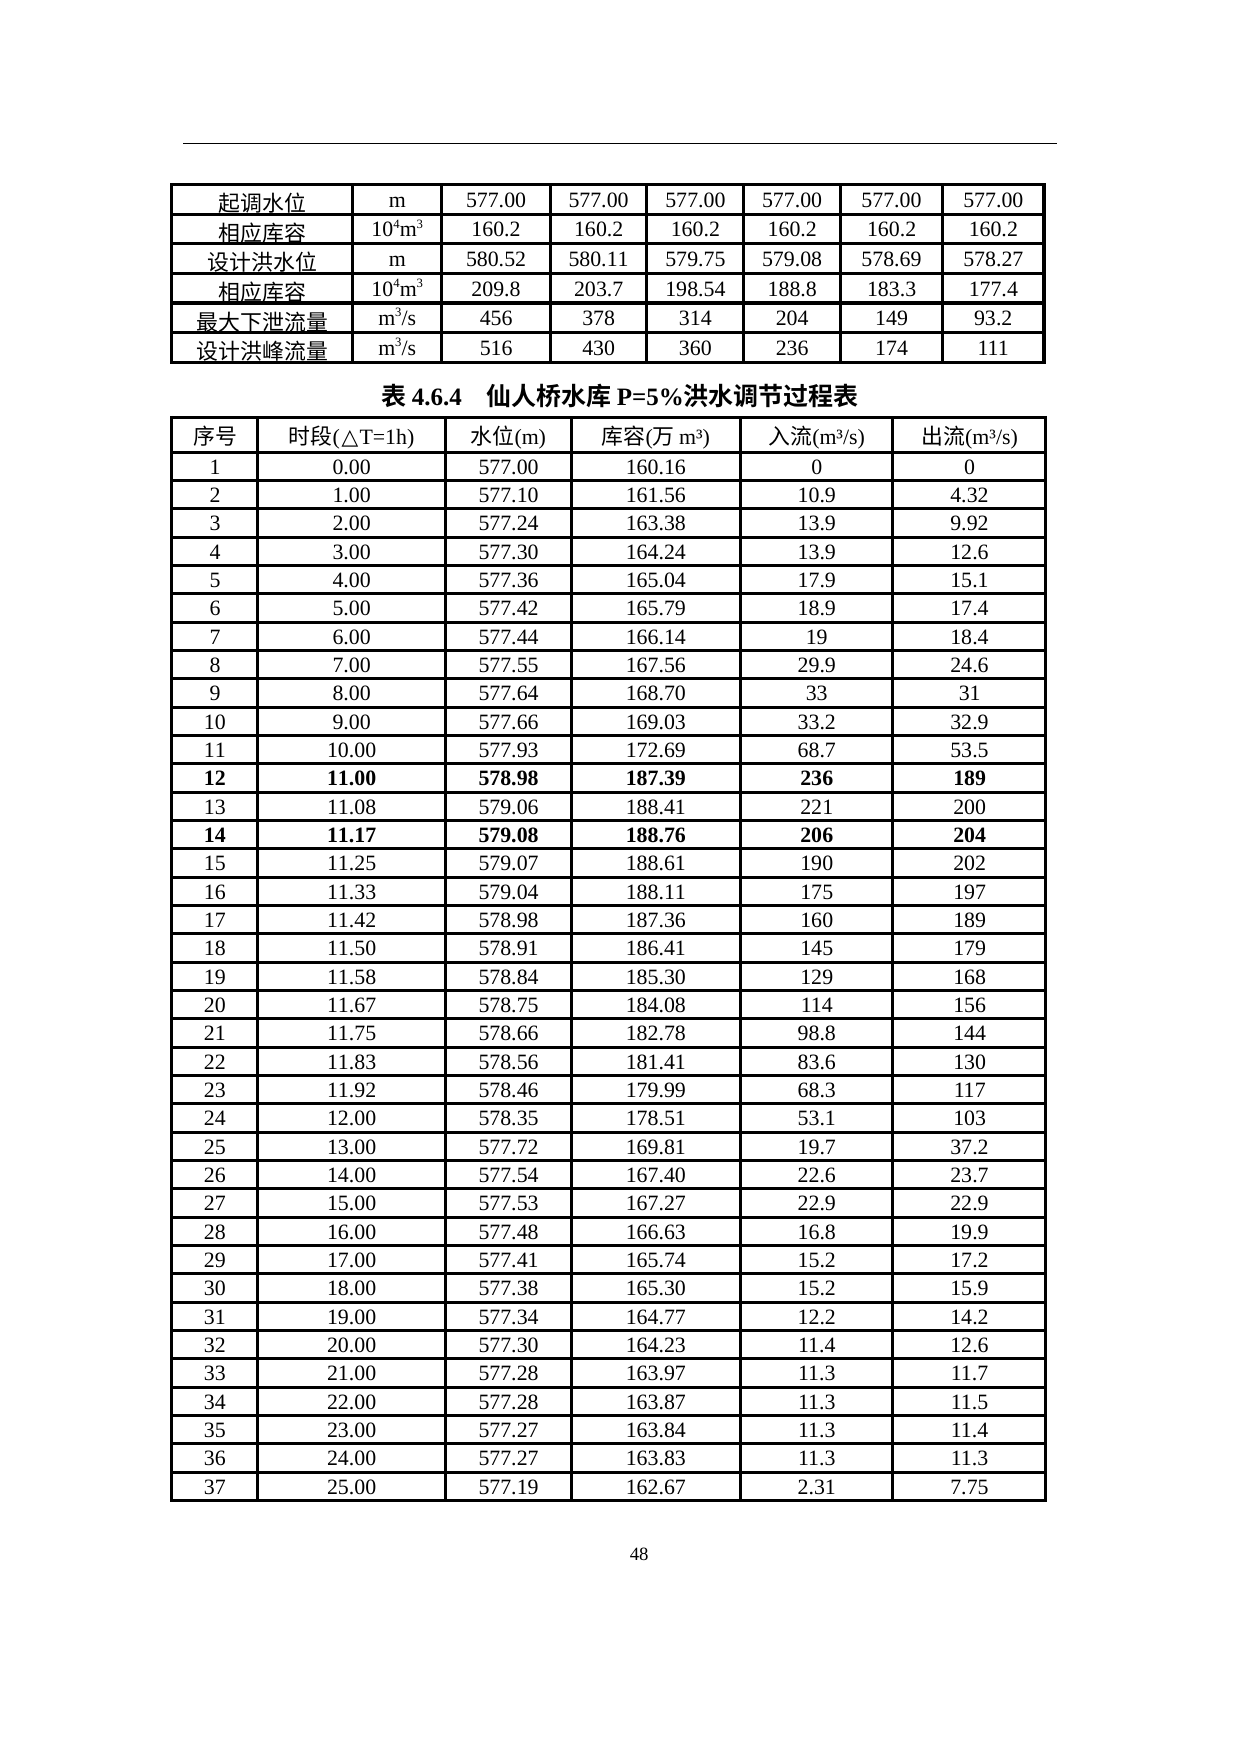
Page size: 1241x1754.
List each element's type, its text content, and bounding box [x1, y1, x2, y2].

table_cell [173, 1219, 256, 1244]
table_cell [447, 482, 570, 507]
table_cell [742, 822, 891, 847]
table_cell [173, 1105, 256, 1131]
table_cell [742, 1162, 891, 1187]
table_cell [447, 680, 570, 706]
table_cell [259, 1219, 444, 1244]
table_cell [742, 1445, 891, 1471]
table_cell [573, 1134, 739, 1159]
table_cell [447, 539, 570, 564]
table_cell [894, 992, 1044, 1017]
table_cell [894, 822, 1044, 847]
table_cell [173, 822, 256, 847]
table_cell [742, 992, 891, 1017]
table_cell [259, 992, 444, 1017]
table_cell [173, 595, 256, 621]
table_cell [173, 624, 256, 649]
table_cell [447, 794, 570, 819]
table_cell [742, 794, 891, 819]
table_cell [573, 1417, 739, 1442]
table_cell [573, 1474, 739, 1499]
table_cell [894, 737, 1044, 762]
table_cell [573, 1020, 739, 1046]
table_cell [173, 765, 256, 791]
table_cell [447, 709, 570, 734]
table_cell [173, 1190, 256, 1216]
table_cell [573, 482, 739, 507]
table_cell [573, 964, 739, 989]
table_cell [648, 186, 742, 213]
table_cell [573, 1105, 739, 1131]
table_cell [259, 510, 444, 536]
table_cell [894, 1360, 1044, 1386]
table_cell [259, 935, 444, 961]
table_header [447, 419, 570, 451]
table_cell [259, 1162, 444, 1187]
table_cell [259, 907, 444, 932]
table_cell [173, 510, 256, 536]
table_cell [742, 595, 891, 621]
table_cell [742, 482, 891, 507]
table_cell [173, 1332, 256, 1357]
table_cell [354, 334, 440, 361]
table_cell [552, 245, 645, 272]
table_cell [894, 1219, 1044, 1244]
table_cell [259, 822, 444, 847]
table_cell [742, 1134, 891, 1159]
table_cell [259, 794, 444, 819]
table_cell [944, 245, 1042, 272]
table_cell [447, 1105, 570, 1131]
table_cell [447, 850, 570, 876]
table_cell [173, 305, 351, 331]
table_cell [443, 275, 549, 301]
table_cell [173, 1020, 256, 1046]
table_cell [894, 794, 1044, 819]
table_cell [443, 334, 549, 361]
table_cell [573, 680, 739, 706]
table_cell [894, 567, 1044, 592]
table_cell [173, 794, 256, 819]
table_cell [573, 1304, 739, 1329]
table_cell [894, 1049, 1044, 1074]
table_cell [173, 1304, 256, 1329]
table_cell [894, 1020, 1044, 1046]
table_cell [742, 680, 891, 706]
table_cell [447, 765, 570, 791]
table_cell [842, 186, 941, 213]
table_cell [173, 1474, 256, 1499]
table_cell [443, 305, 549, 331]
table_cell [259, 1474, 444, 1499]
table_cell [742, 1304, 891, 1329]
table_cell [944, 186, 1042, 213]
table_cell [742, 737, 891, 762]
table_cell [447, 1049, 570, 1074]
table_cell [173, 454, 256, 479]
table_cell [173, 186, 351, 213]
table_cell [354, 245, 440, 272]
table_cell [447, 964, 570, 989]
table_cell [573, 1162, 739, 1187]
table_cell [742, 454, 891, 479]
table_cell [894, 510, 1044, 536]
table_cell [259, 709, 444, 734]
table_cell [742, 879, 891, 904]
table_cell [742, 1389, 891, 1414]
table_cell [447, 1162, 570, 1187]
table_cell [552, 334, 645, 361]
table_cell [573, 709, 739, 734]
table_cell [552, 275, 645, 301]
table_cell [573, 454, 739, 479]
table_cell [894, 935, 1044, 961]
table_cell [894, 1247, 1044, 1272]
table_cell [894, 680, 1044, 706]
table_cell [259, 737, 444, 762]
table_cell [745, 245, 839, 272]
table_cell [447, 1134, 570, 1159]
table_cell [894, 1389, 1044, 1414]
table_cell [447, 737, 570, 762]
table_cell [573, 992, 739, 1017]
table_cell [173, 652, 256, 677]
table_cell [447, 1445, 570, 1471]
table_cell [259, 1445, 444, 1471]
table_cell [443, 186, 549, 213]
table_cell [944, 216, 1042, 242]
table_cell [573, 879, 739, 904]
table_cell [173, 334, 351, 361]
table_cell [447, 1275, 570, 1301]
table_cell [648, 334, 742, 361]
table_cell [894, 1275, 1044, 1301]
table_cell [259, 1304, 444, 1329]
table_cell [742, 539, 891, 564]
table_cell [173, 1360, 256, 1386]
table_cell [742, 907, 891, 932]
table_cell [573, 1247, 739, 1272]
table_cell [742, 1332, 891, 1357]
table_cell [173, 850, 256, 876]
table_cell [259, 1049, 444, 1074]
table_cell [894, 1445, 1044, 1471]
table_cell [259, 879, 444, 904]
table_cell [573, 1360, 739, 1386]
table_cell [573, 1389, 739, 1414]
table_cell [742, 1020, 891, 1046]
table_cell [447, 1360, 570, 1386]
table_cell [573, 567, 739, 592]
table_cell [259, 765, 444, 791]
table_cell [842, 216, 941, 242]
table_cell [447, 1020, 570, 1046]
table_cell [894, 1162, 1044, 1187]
text 表4.6.4 仙人桥水库P=5%洪水调节过程表 [183, 364, 1057, 416]
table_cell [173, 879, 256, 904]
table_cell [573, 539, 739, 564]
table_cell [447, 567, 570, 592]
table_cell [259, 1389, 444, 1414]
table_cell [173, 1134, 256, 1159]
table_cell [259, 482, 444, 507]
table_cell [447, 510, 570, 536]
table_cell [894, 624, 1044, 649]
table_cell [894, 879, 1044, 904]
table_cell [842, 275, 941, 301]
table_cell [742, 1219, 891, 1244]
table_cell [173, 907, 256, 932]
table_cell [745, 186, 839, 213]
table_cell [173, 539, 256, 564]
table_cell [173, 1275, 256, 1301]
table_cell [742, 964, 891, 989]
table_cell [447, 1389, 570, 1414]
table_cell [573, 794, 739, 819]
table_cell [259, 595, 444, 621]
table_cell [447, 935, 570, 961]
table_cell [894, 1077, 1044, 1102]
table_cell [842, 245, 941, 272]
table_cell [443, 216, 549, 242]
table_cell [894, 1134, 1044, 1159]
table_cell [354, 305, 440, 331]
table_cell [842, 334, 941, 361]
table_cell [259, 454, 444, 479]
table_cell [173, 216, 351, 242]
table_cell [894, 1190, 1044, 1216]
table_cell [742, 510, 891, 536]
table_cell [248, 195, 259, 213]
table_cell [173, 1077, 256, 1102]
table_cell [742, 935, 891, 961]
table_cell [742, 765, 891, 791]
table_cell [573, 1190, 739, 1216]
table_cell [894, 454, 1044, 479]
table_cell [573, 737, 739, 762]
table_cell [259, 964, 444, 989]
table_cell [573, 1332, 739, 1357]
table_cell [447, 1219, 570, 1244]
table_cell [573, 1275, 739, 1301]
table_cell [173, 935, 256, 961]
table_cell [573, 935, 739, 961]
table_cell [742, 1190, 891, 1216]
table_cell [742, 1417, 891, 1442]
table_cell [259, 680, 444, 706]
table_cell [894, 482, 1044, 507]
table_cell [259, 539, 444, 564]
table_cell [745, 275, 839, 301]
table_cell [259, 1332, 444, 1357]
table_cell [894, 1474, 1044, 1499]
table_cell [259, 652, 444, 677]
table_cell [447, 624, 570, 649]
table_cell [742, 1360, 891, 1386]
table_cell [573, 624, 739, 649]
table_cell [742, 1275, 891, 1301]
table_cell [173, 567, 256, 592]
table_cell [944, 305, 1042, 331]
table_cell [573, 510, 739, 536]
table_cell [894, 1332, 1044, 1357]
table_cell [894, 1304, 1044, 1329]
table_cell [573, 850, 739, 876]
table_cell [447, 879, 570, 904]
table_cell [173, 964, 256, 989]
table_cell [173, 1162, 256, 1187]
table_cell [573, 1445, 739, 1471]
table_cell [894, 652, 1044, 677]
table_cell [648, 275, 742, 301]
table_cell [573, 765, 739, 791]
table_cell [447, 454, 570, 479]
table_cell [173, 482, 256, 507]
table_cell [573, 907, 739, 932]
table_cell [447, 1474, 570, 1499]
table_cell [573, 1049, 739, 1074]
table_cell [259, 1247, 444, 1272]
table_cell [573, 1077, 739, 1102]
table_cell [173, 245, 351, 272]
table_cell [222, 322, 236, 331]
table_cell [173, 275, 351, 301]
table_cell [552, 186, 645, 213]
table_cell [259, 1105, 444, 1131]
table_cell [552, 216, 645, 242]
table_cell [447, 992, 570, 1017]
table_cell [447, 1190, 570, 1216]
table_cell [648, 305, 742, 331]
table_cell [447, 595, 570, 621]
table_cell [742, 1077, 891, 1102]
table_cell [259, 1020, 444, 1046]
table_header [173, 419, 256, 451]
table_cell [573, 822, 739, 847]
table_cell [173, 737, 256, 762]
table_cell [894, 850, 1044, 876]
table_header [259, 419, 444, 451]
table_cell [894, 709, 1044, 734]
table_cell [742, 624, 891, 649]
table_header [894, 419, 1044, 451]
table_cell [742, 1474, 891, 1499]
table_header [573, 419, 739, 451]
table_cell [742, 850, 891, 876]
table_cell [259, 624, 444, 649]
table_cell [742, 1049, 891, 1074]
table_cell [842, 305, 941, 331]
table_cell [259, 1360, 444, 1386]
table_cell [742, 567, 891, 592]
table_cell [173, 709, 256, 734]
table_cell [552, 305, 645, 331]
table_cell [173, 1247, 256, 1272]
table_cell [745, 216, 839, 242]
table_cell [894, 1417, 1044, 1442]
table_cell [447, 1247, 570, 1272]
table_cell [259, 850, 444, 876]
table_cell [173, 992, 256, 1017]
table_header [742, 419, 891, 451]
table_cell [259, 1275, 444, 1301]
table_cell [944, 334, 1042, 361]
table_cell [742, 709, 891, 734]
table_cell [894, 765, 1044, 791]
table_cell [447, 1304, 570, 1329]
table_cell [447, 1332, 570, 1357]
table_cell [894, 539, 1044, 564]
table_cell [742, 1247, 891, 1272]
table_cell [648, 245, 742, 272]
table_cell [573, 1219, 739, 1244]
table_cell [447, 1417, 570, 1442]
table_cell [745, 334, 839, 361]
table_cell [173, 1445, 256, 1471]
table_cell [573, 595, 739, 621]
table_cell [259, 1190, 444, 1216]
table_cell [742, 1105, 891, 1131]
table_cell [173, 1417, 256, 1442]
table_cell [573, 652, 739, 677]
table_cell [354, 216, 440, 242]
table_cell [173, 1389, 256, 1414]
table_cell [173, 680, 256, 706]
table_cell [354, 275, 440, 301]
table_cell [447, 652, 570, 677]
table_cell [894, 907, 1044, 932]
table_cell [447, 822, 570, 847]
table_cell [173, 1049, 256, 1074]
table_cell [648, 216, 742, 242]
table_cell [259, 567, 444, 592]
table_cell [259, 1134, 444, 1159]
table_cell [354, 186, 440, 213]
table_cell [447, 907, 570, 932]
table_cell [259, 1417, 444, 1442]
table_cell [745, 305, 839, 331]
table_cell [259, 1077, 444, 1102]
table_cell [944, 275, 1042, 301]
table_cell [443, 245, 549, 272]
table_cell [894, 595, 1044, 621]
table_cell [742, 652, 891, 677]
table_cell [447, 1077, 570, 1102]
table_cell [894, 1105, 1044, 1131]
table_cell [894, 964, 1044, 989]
